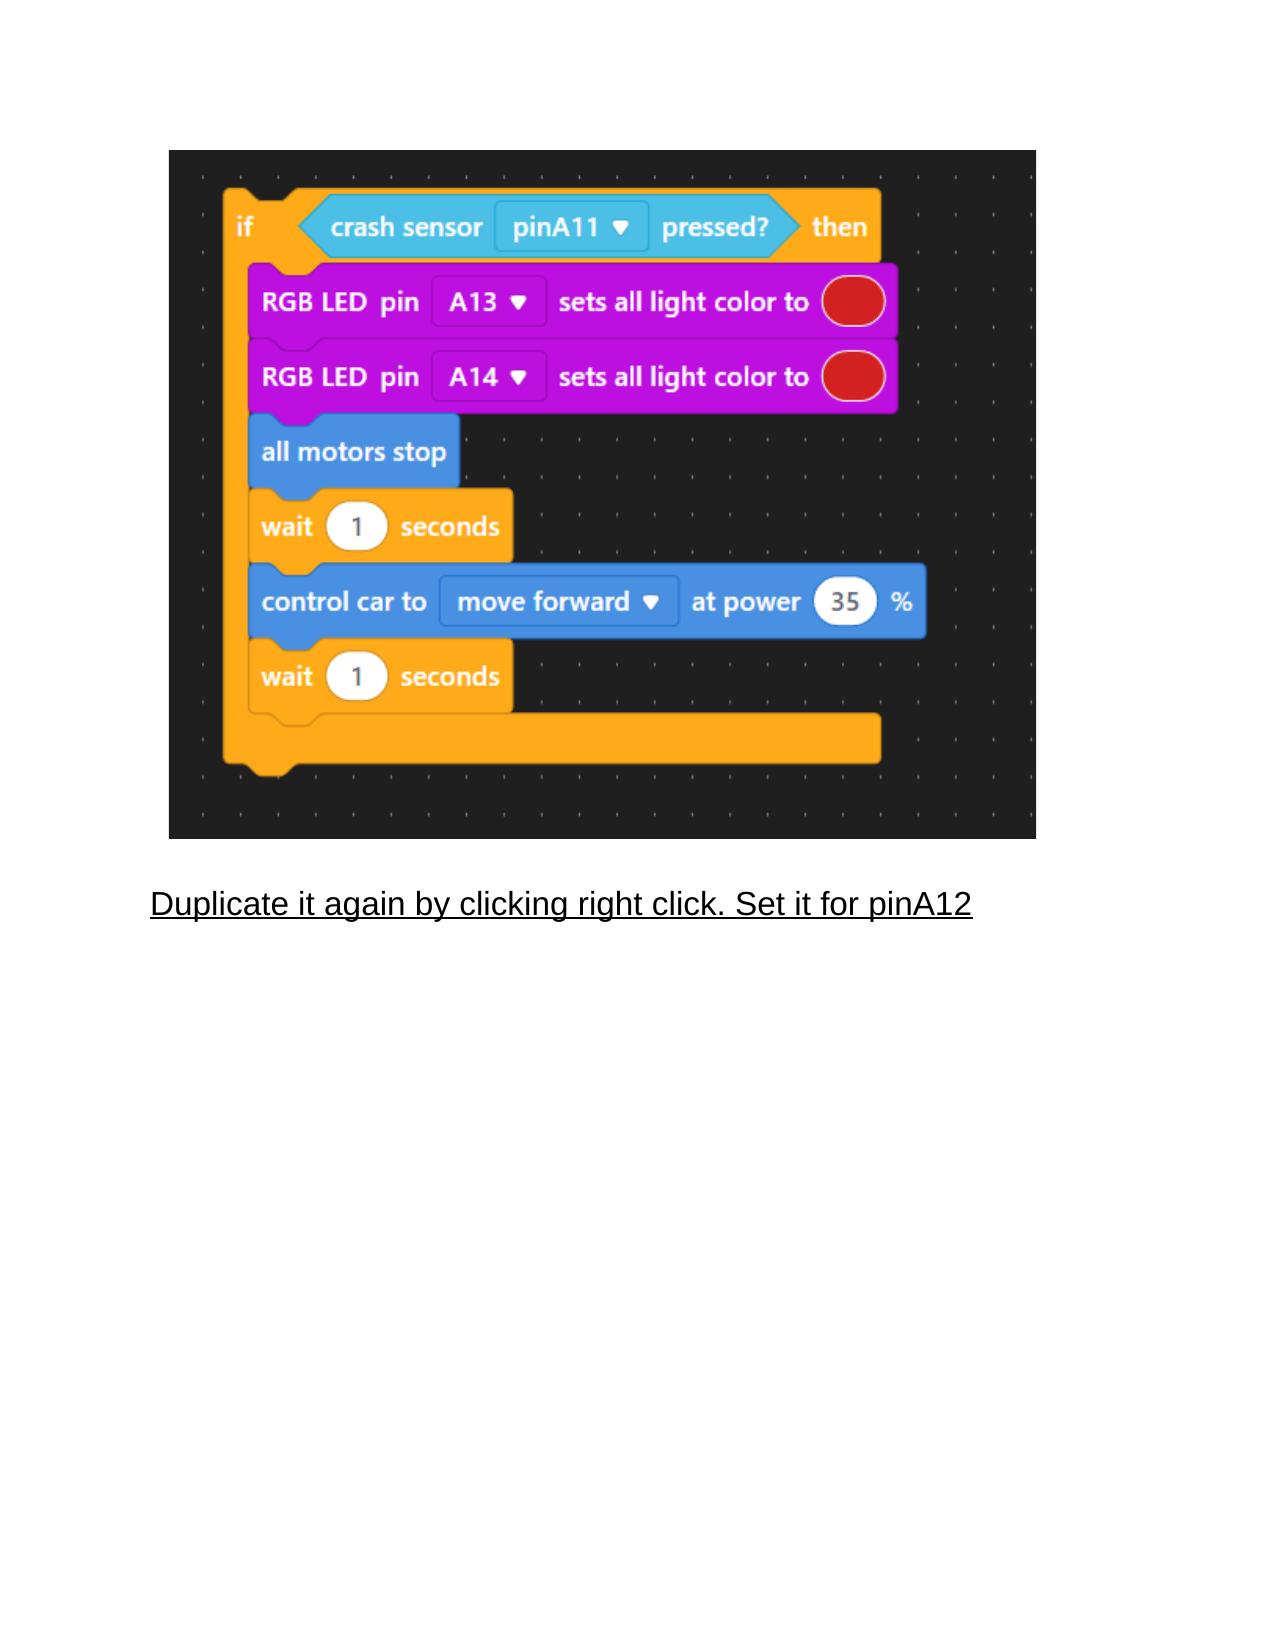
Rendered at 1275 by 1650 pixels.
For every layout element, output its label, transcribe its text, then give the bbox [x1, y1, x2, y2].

text Duplicate it again by clicking right click. Set it for pinA12 [150, 884, 1125, 922]
